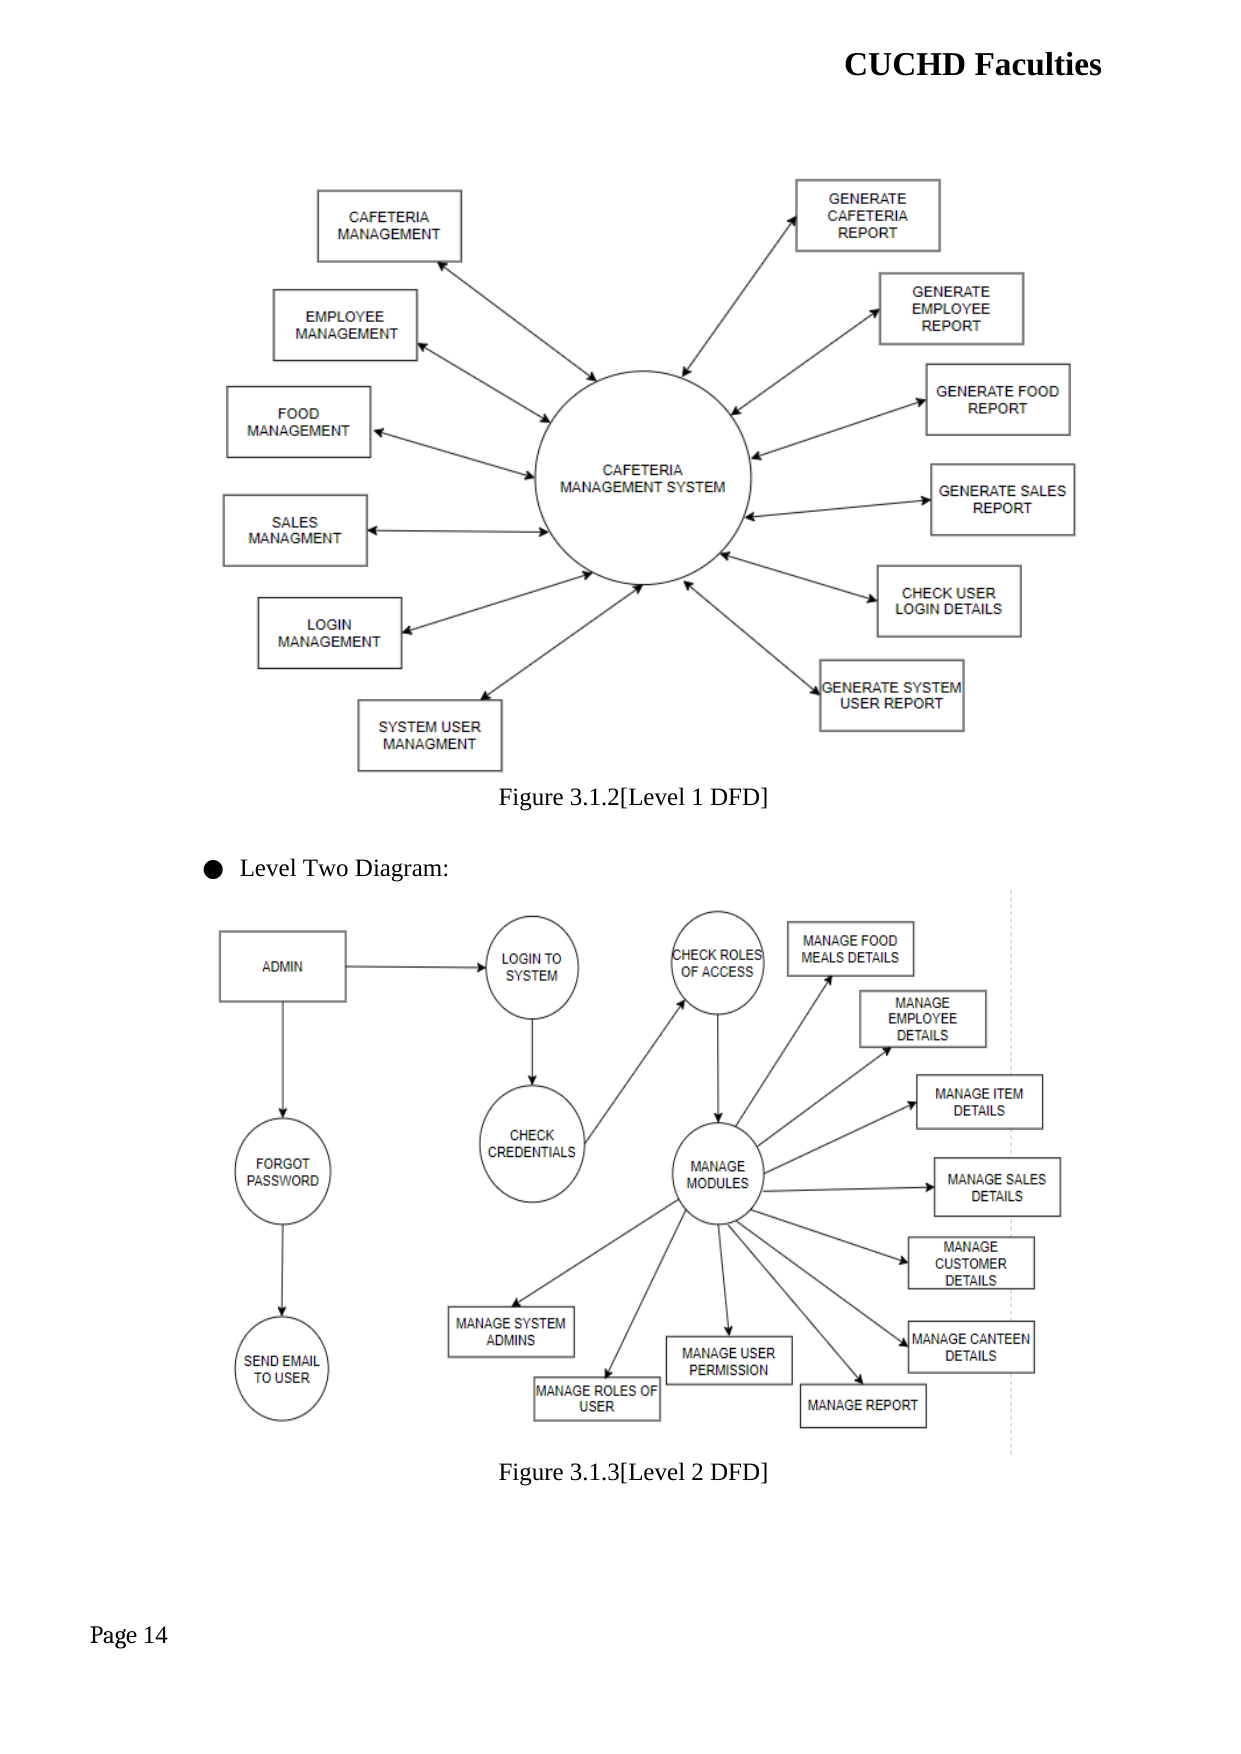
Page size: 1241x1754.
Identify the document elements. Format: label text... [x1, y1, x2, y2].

list Level Two Diagram: [202, 839, 1102, 890]
text Figure 3.1.3[Level 2 DFD] [164, 1457, 1102, 1486]
picture [164, 145, 1140, 782]
text Figure 3.1.2[Level 1 DFD] [164, 782, 1102, 811]
picture [164, 890, 1140, 1457]
